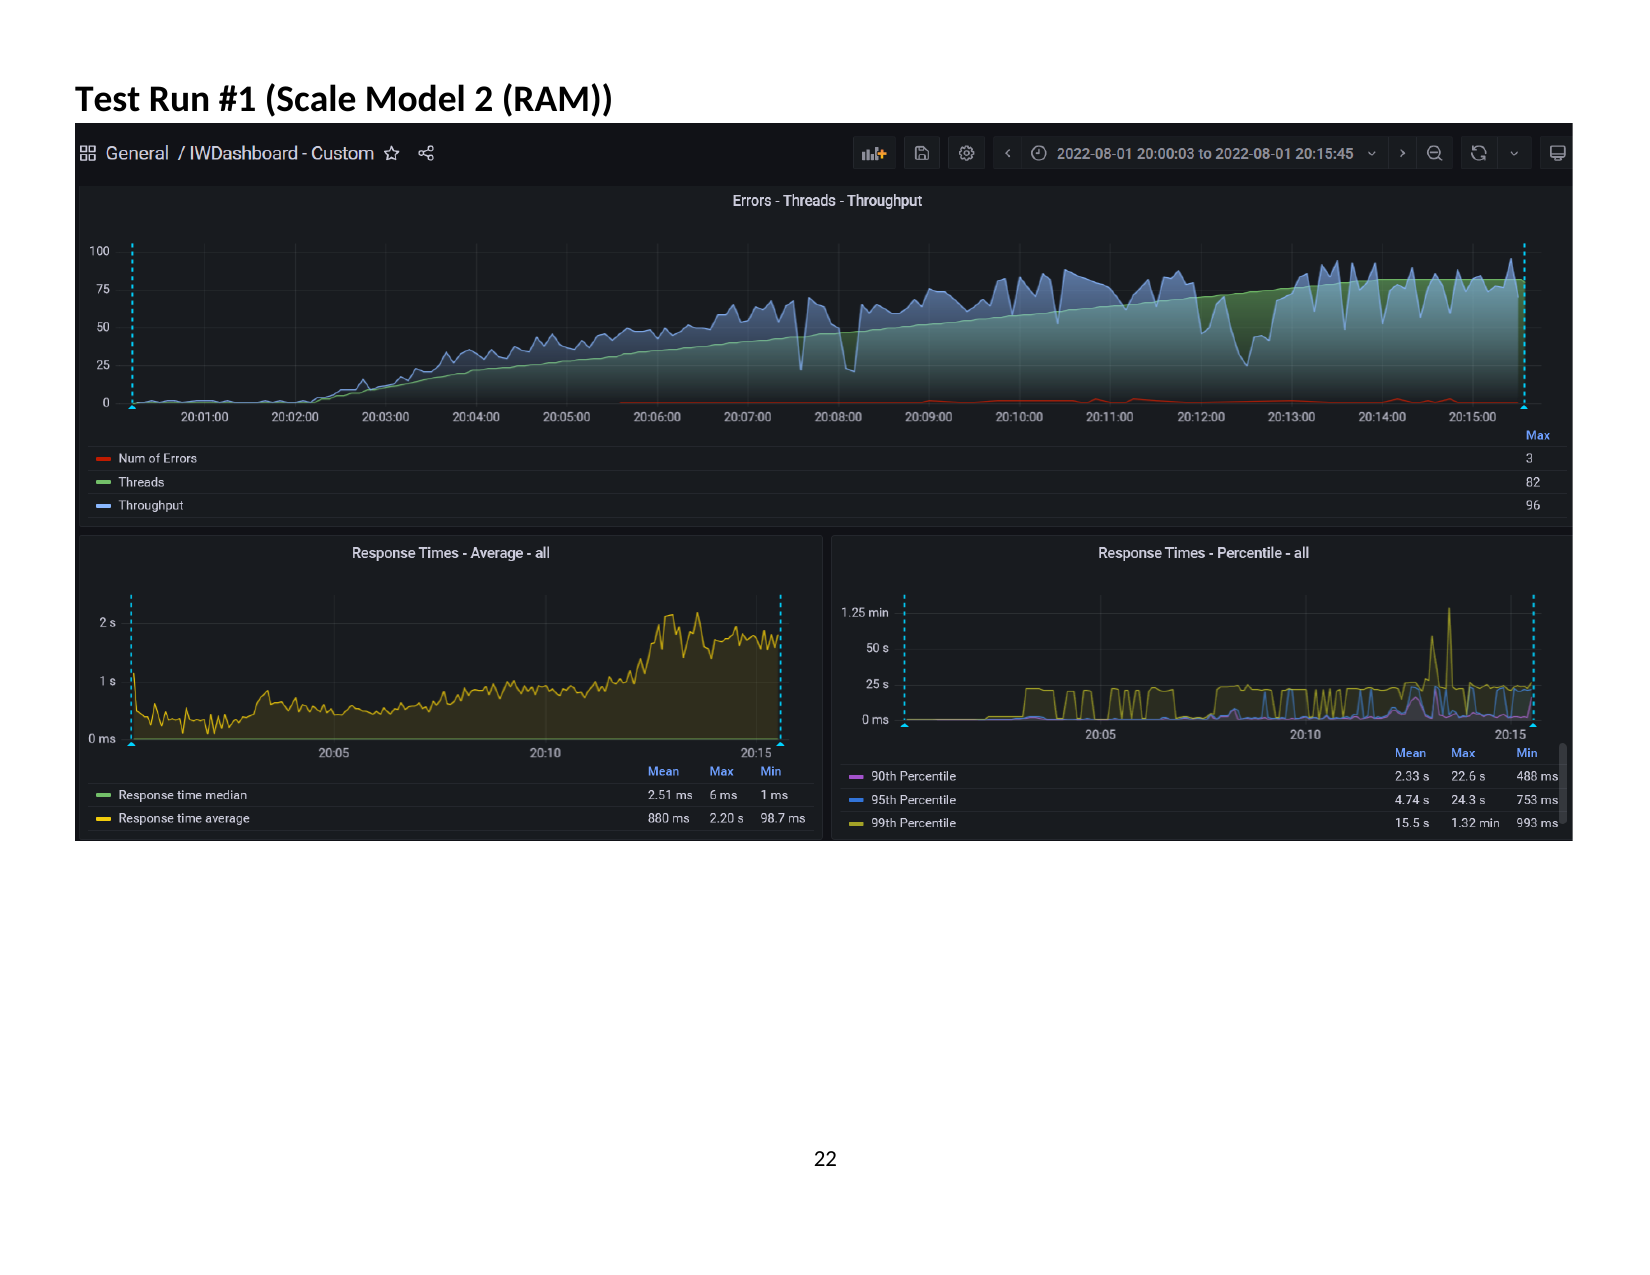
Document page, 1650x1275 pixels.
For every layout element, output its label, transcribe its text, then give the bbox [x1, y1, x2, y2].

picture [75, 123, 1573, 841]
